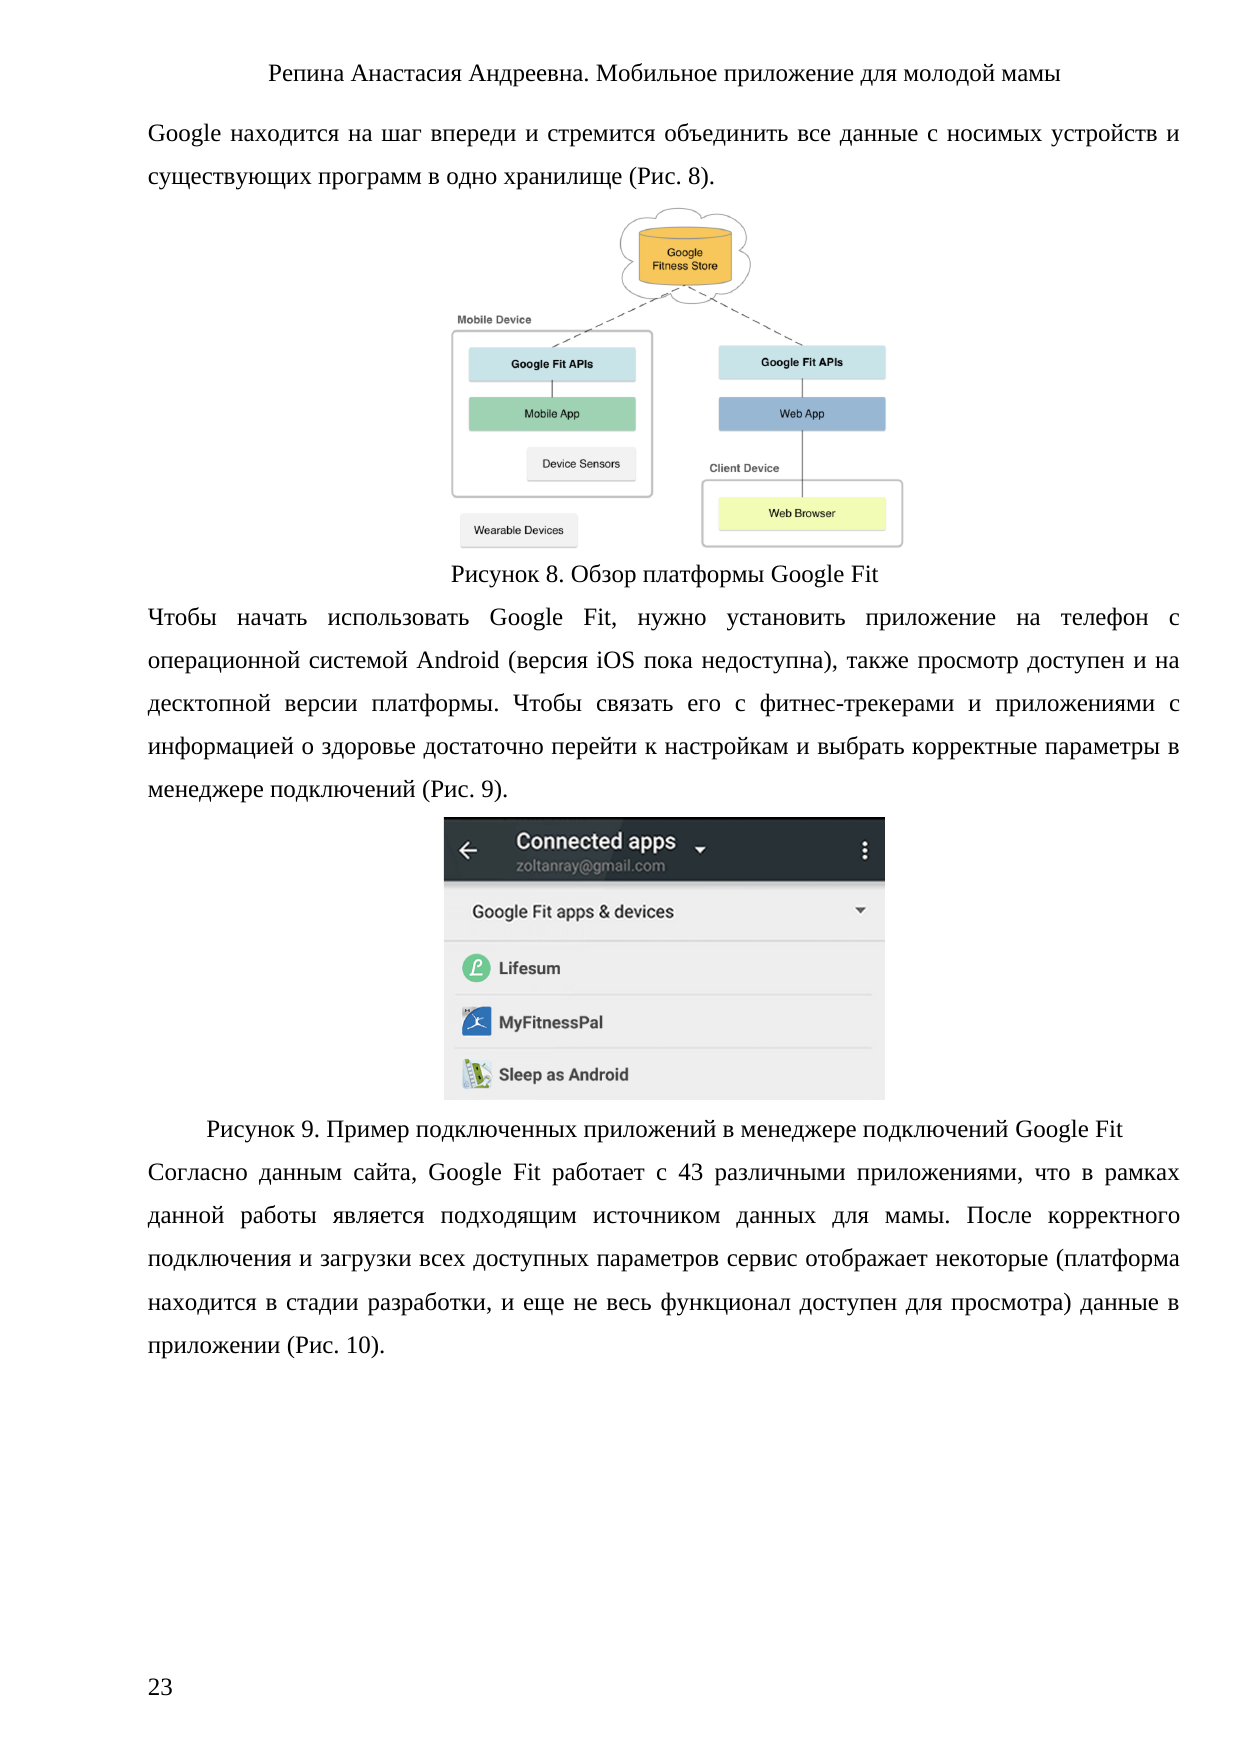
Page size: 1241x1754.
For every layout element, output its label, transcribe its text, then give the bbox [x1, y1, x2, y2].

text Рисунок 8. Обзор платформы Google Fit [148, 559, 1181, 588]
picture [443, 817, 885, 1100]
text Рисунок 9. Пример подключенных приложений в менеджере подключений Google Fit [148, 1114, 1181, 1143]
text Согласно данным сайта, Google Fit работает с 43 различными приложениями, что в рамках данной работы является подходящим источником данных для мамы. После корректного подключения и загрузки всех доступных параметров сервис отображает некоторые (платформа находится в стадии разработки, и еще не весь функционал доступен для просмотра) данные в приложении (Рис. 10). [148, 1157, 1181, 1358]
picture [403, 204, 925, 559]
text Чтобы начать использовать Google Fit, нужно установить приложение на телефон с операционной системой Android (версия iOS пока недоступна), также просмотр доступен и на десктопной версии платформы. Чтобы связать его с фитнес-трекерами и приложениями с информацией о здоровье достаточно перейти к настройкам и выбрать корректные параметры в менеджере подключений (Рис. 9). [148, 602, 1181, 803]
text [148, 118, 1181, 190]
